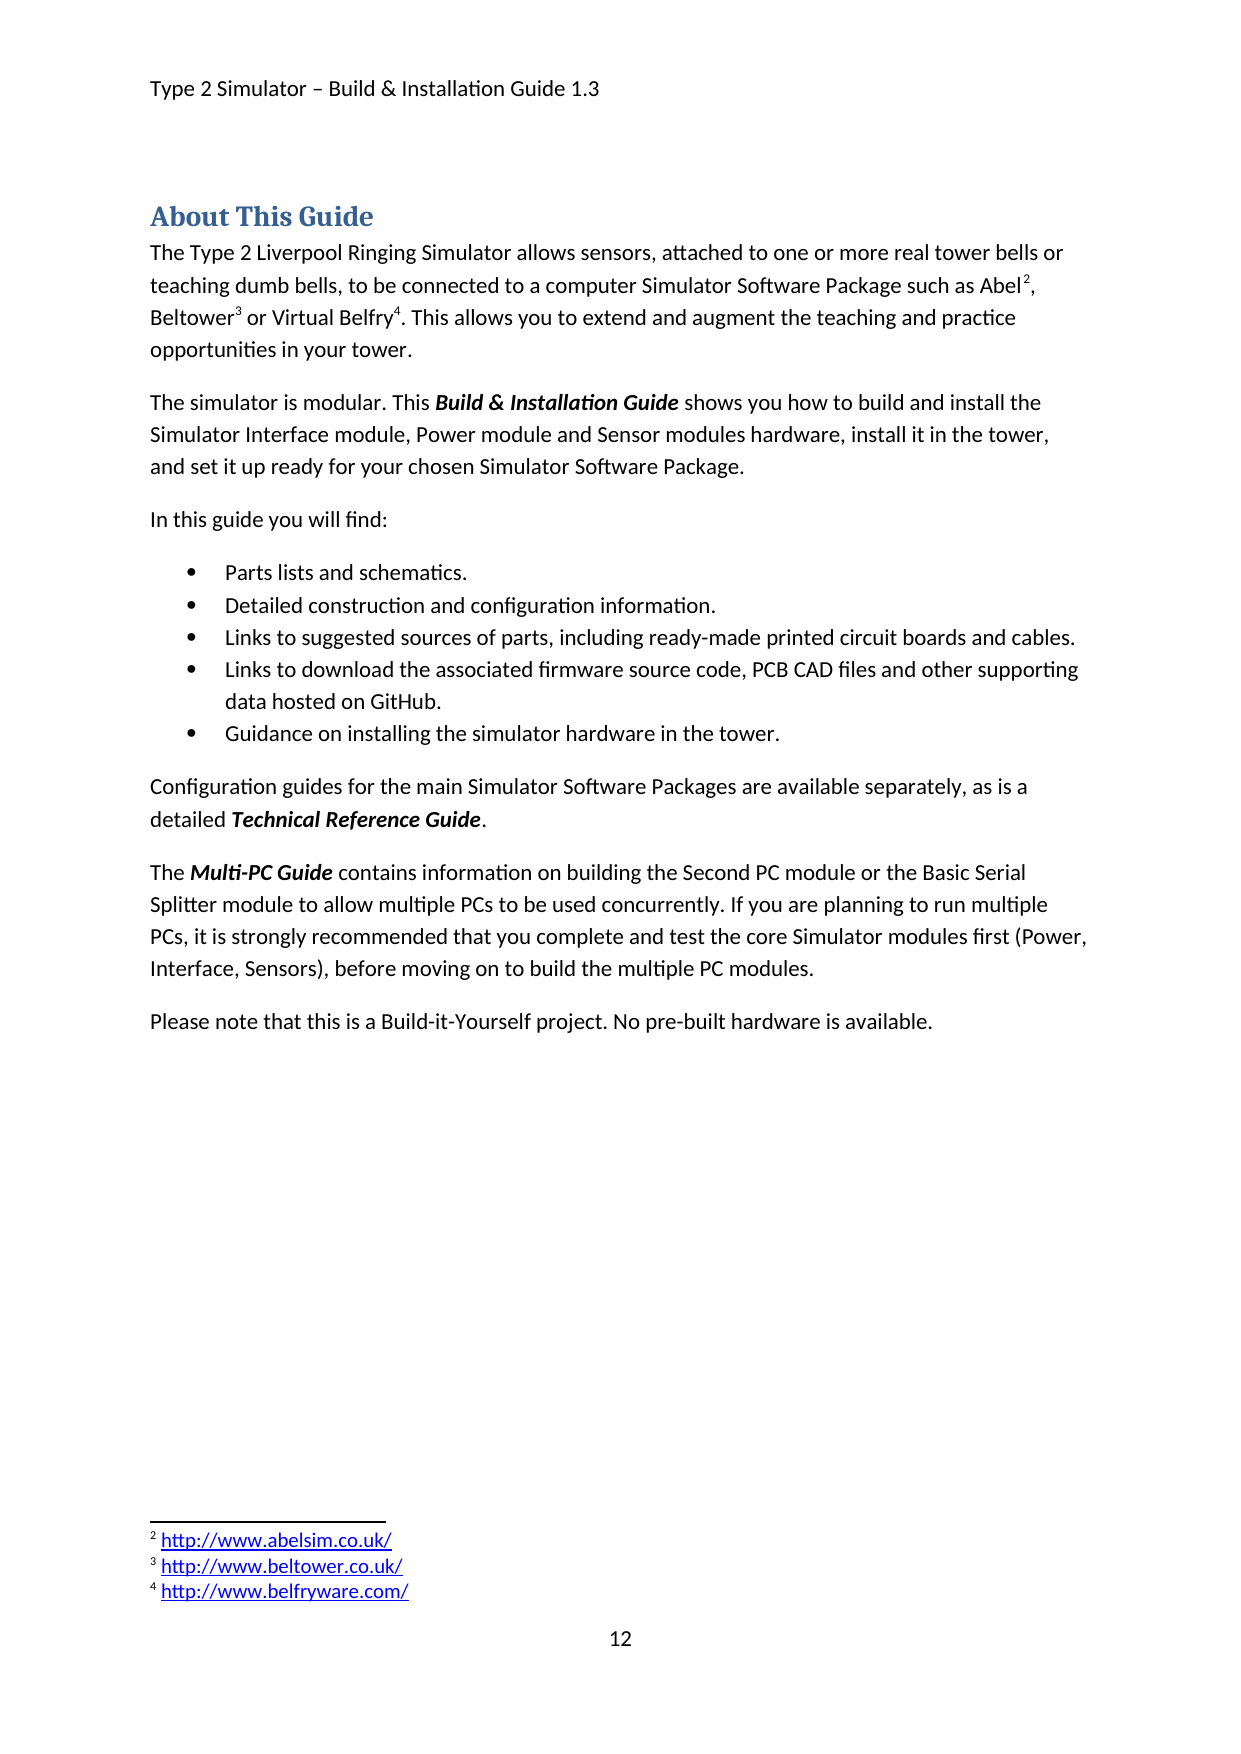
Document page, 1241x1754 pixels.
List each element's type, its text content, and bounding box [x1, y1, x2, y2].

text The Multi-PC Guide contains information on building the Second PC module or the Basic Serial Splitter module to allow multiple PCs to be used concurrently. If you are planning to run multiple PCs, it is strongly recommended that you complete and test the core Simulator modules first (Power, Interface, Sensors), before moving on to build the multiple PC modules. [150, 858, 1090, 982]
text Please note that this is a Build-it-Yourself project. No pre-built hardware is available. [150, 1007, 1090, 1035]
list Detailed construction and configuration information. [187, 591, 1090, 619]
subtitle About This Guide [150, 200, 1090, 233]
text Configuration guides for the main Simulator Software Packages are available separately, as is a detailed Technical Reference Guide. [150, 772, 1090, 833]
list Parts lists and schematics. [187, 558, 1090, 587]
text In this guide you will find: [150, 506, 1090, 533]
list Links to download the associated firmware source code, PCB CAD files and other supporting data hosted on GitHub. [187, 655, 1090, 715]
text The Type 2 Liverpool Ringing Simulator allows sensors, attached to one or more real tower bells or teaching dumb bells, to be connected to a computer Simulator Software Package such as Abel, Beltower or Virtual Belfry. This allows you to extend and augment the teaching and practice opportunities in your tower. [150, 238, 1090, 363]
list Links to suggested sources of parts, including ready-made printed circuit boards and cables. [187, 623, 1090, 651]
list Guidance on installing the simulator hardware in the tower. [187, 719, 1090, 747]
text The simulator is modular. This Build & Installation Guide shows you how to build and install the Simulator Interface module, Power module and Sensor modules hardware, install it in the tower, and set it up ready for your chosen Simulator Software Package. [150, 388, 1090, 481]
